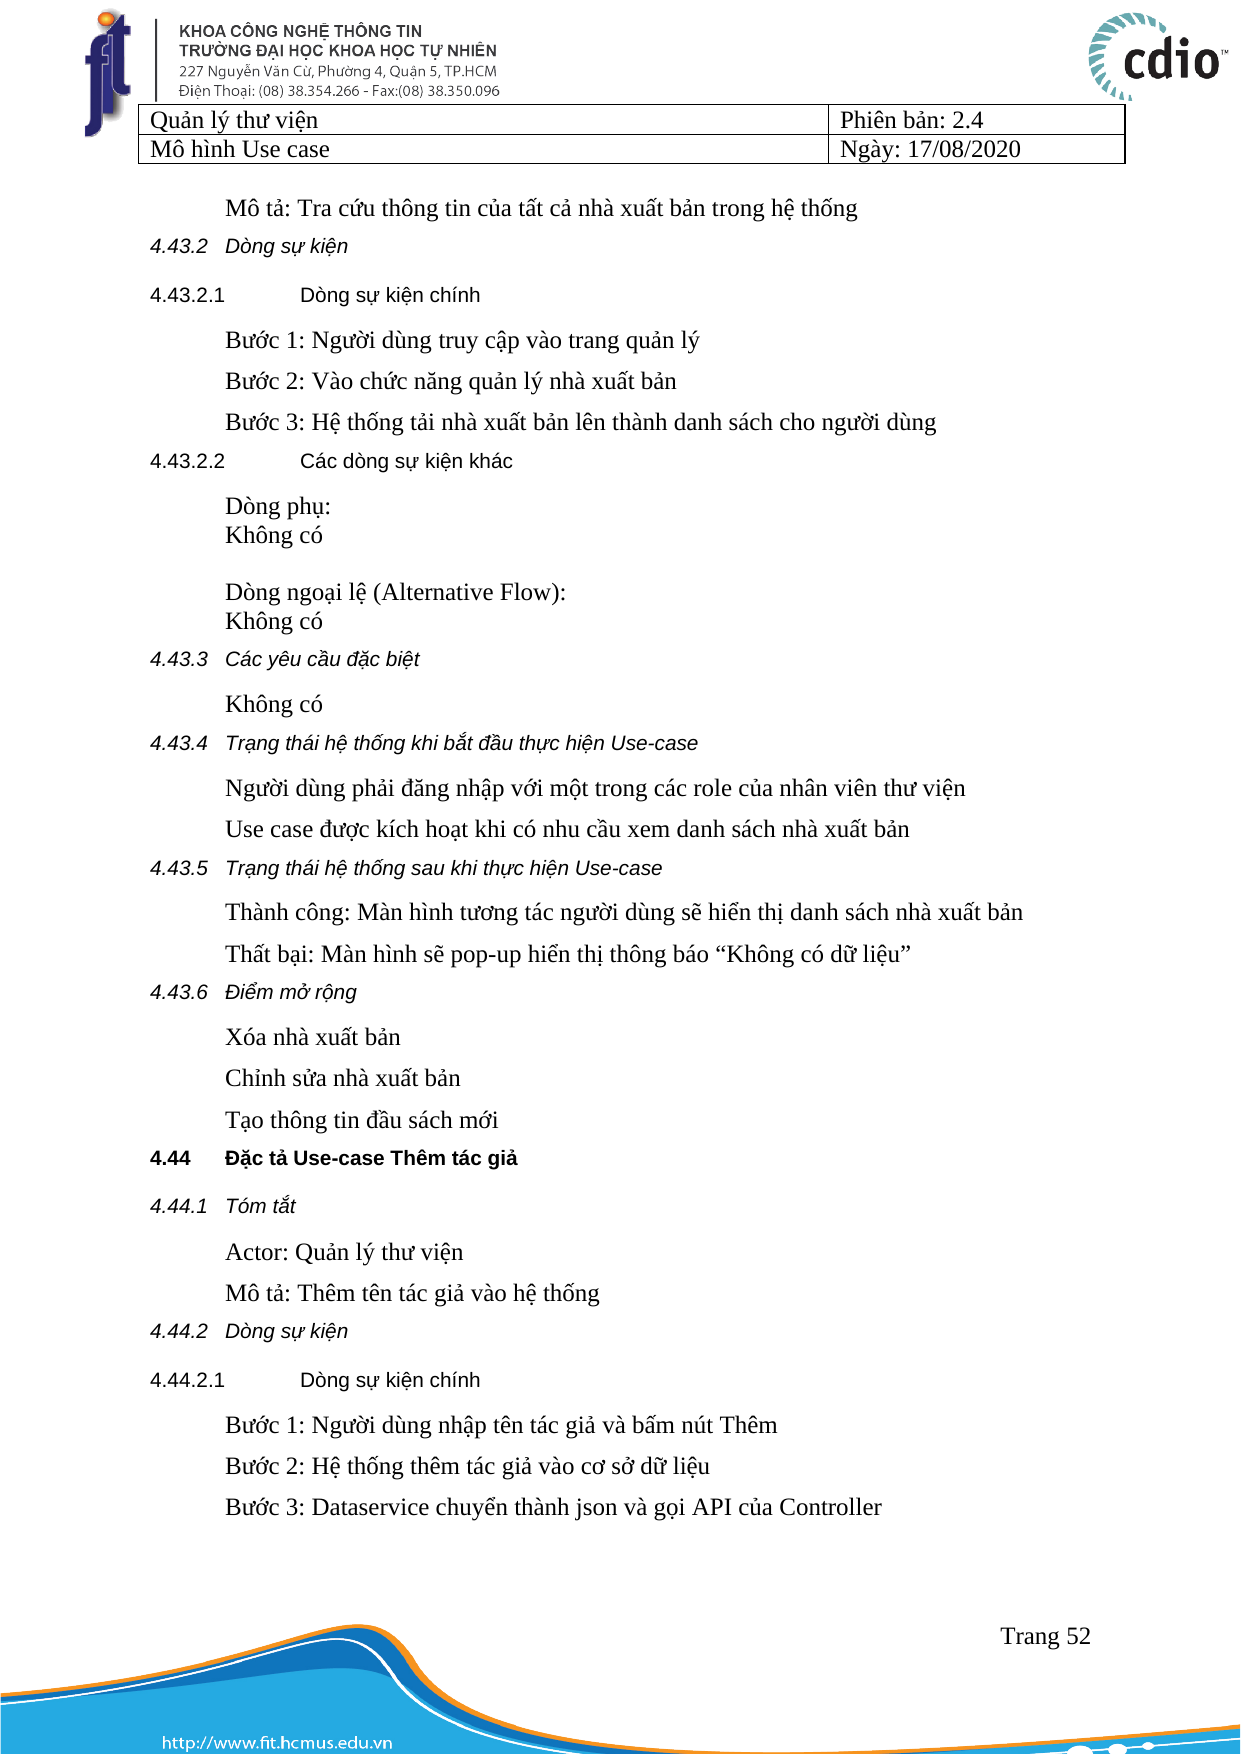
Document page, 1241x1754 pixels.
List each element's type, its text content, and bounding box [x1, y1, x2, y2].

subtitle Trạng thái hệ thống khi bắt đầu thực hiện Use-case [150, 731, 1090, 754]
subtitle Đặc tả Use-case Thêm tác giả [150, 1146, 1090, 1170]
picture [61, 1, 1241, 161]
picture [139, 105, 828, 134]
text Actor: Quản lý thư viện [225, 1237, 1090, 1265]
picture [139, 135, 828, 161]
text Dòng phụ: [150, 491, 1090, 520]
picture [0, 1621, 1241, 1754]
subtitle Trạng thái hệ thống sau khi thực hiện Use-case [150, 855, 1090, 879]
text Người dùng phải đăng nhập với một trong các role của nhân viên thư viện [225, 773, 1090, 802]
text Thất bại: Màn hình sẽ pop-up hiển thị thông báo “Không có dữ liệu” [225, 939, 1090, 967]
text Chỉnh sửa nhà xuất bản [225, 1063, 1090, 1092]
subtitle Tóm tắt [150, 1194, 1090, 1218]
text Mô tả: Tra cứu thông tin của tất cả nhà xuất bản trong hệ thống [225, 193, 1090, 222]
subtitle Dòng sự kiện [150, 234, 1090, 258]
text Không có [150, 606, 1090, 635]
subtitle Các yêu cầu đặc biệt [150, 647, 1090, 671]
picture [829, 105, 1124, 134]
text Không có [150, 520, 1090, 548]
text Không có [225, 689, 1090, 718]
text Mô tả: Thêm tên tác giả vào hệ thống [225, 1278, 1090, 1307]
text Bước 3: Dataservice chuyển thành json và gọi API của Controller [225, 1492, 1090, 1521]
subtitle Dòng sự kiện [150, 1319, 1090, 1343]
subtitle Dòng sự kiện chính [150, 1367, 1090, 1391]
text Bước 3: Hệ thống tải nhà xuất bản lên thành danh sách cho người dùng [225, 407, 1090, 436]
text Tạo thông tin đầu sách mới [225, 1105, 1090, 1133]
text Xóa nhà xuất bản [225, 1022, 1090, 1051]
text Thành công: Màn hình tương tác người dùng sẽ hiển thị danh sách nhà xuất bản [225, 897, 1090, 926]
text Bước 2: Hệ thống thêm tác giả vào cơ sở dữ liệu [225, 1451, 1090, 1480]
picture [829, 135, 1124, 161]
text Dòng ngoại lệ (Alternative Flow): [150, 577, 1090, 606]
text Bước 1: Người dùng truy cập vào trang quản lý [225, 325, 1090, 354]
subtitle Dòng sự kiện chính [150, 283, 1090, 307]
text Bước 2: Vào chức năng quản lý nhà xuất bản [225, 366, 1090, 395]
text Use case được kích hoạt khi có nhu cầu xem danh sách nhà xuất bản [225, 814, 1090, 843]
text Bước 1: Người dùng nhập tên tác giả và bấm nút Thêm [225, 1410, 1090, 1438]
subtitle Điểm mở rộng [150, 980, 1090, 1004]
subtitle Các dòng sự kiện khác [150, 449, 1090, 473]
